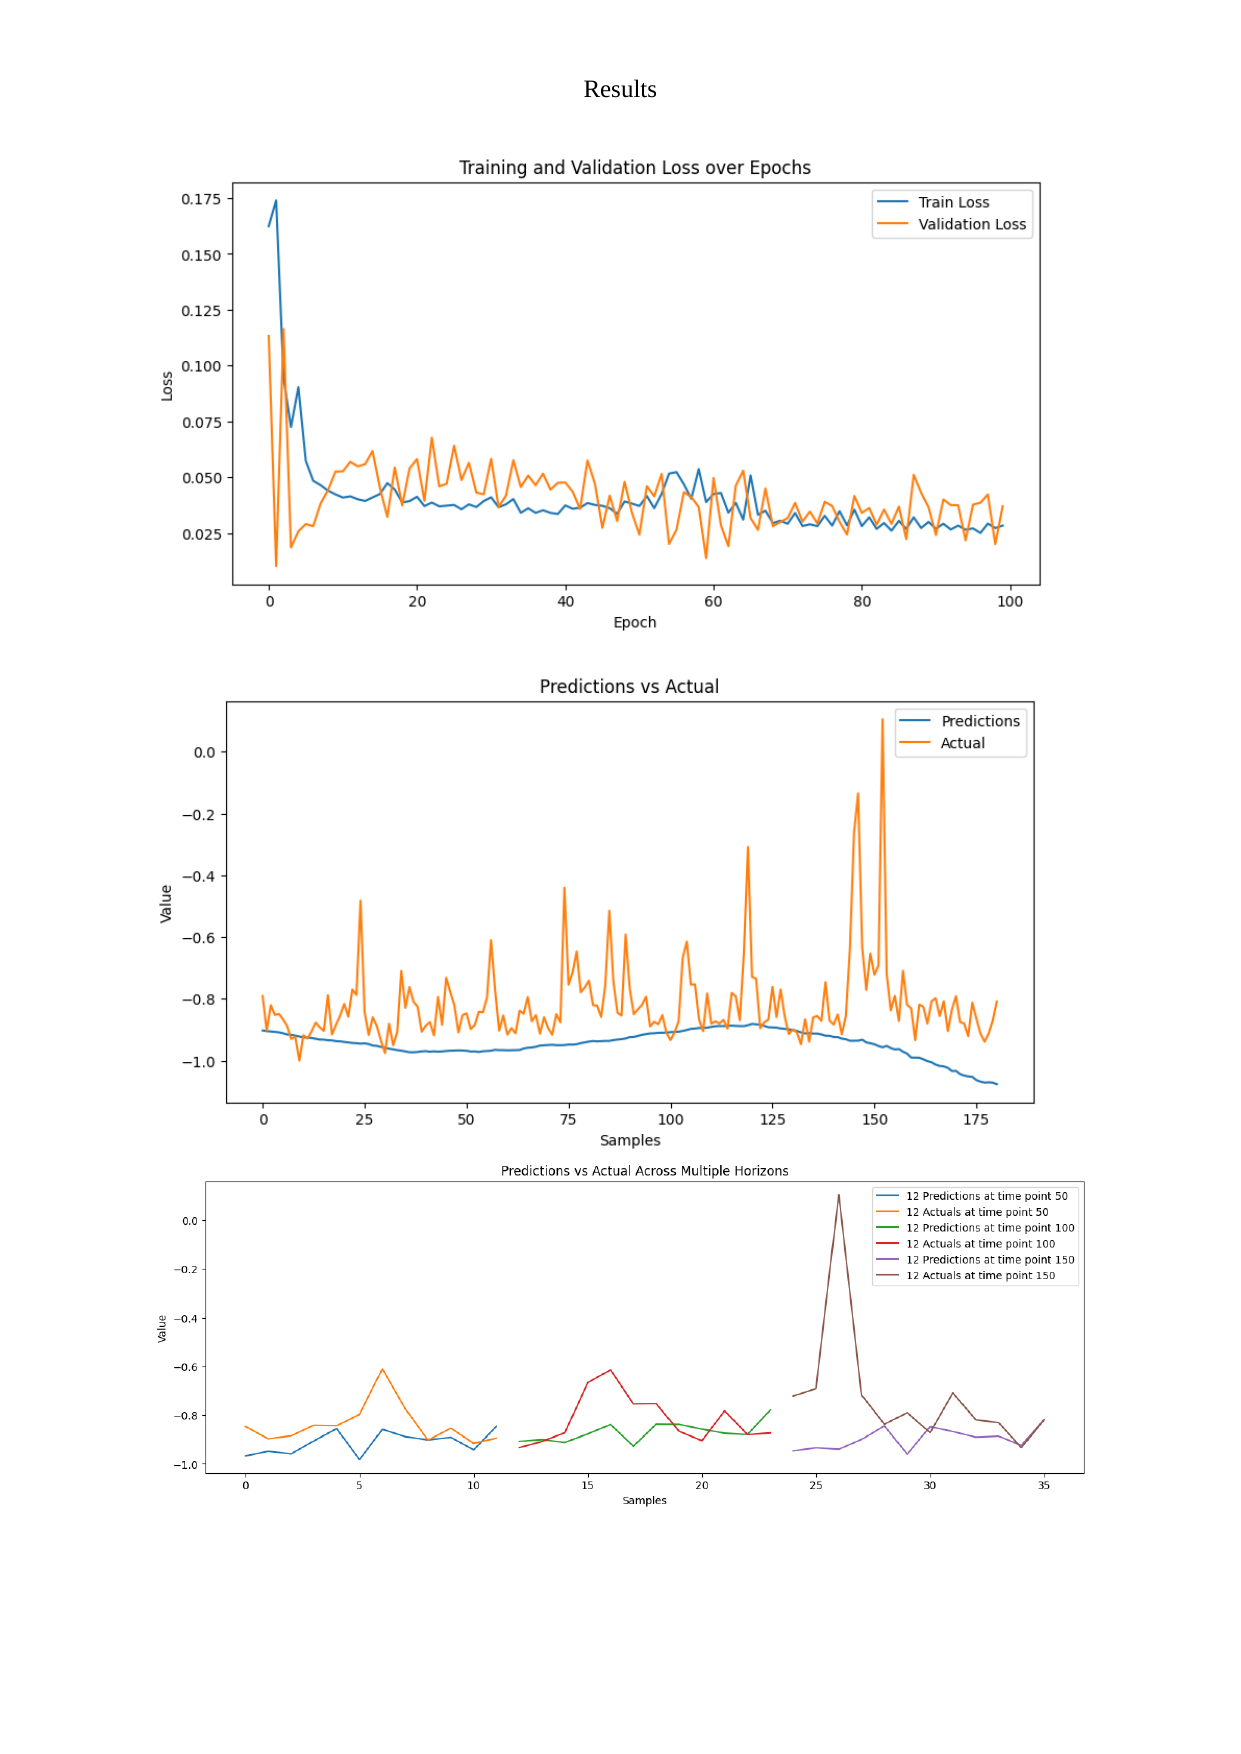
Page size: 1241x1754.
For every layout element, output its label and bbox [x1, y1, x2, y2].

picture [150, 150, 1049, 640]
picture [150, 668, 1091, 1513]
